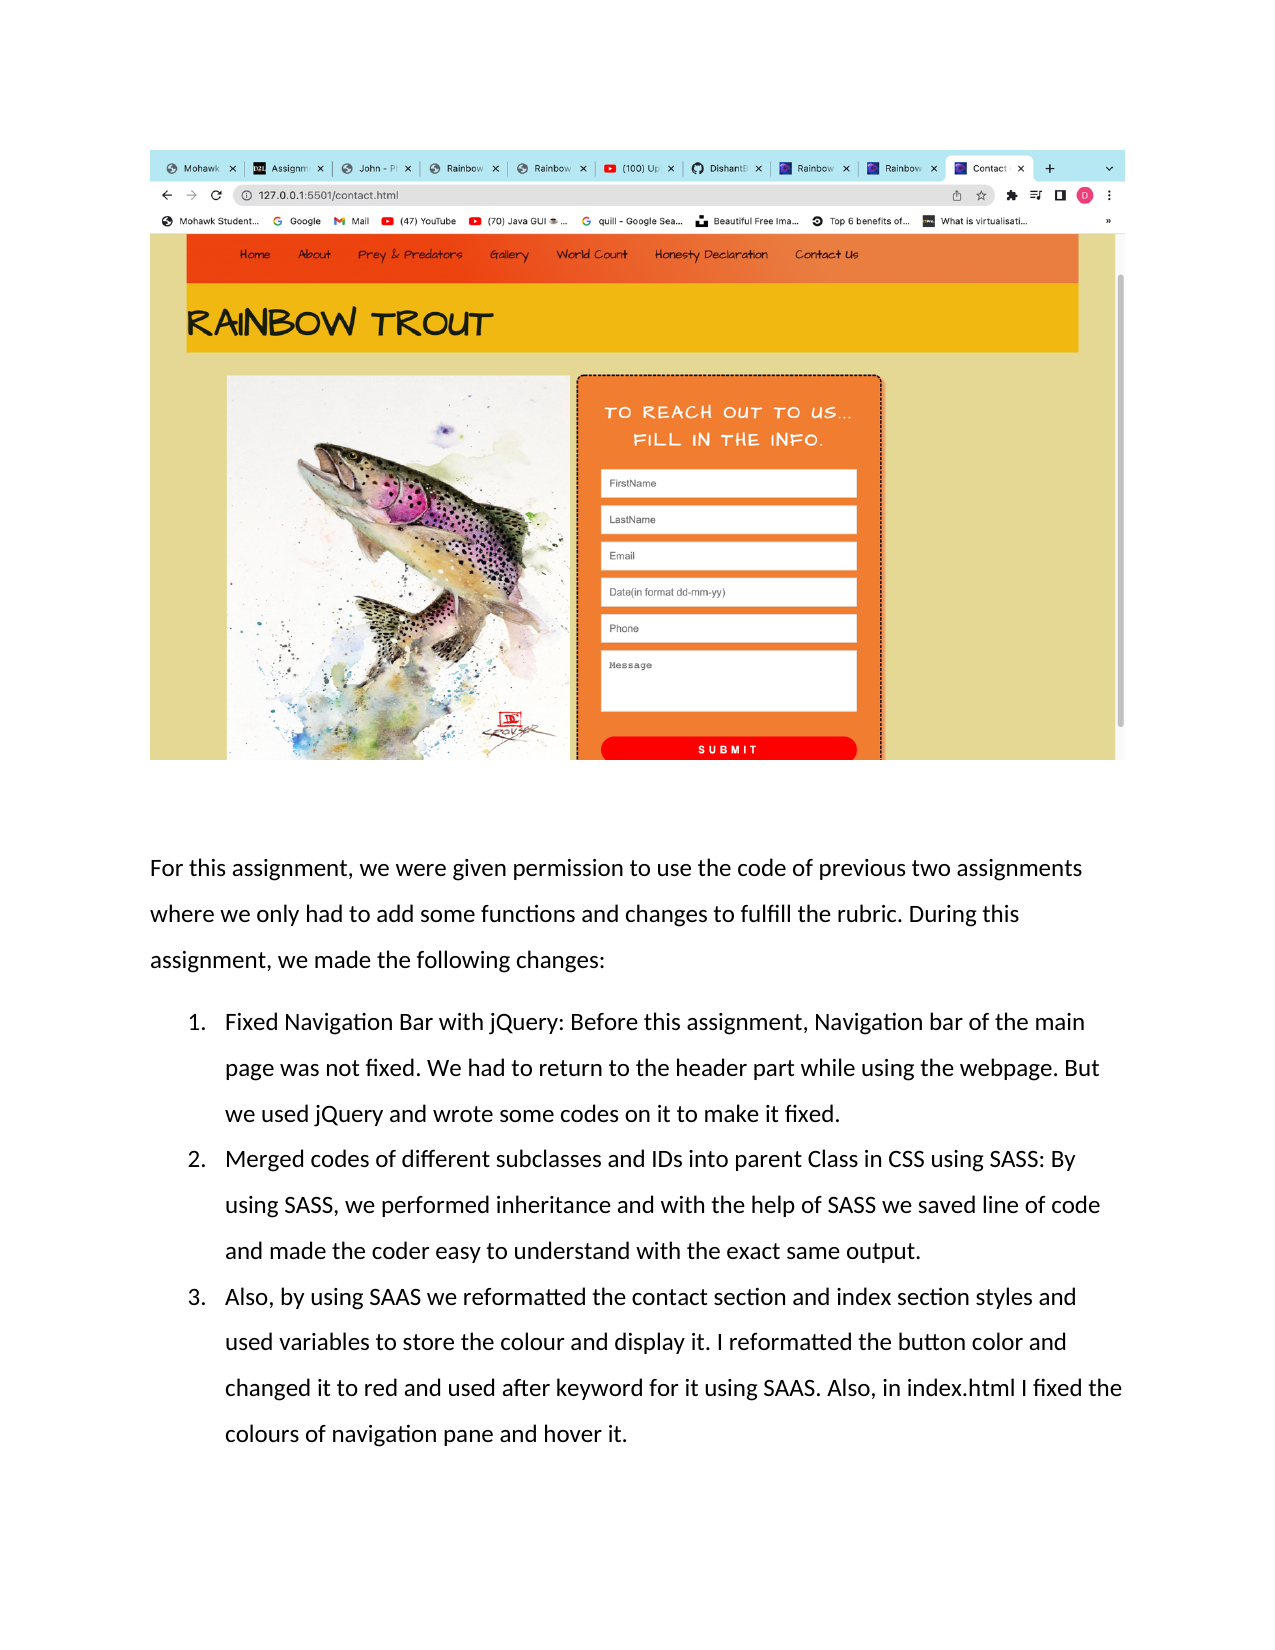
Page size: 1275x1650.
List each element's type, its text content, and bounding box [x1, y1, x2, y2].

list Fixed Navigation Bar with jQuery: Before this assignment, Navigation bar of the main page was not fixed. We had to return to the header part while using the webpage. But we used jQuery and wrote some codes on it to make it fixed. [187, 1006, 1125, 1128]
list Merged codes of different subclasses and IDs into parent Class in CSS using SASS: By using SASS, we performed inheritance and with the help of SASS we saved line of code and made the coder easy to understand with the exact same output. [187, 1143, 1125, 1265]
list Also, by using SAAS we reformatted the contact section and index section styles and used variables to store the colour and display it. I reformatted the button color and changed it to red and used after keyword for it using SAAS. Also, in index.html I fixed the colours of navigation pane and hover it. [187, 1281, 1125, 1448]
picture [150, 150, 1125, 760]
text For this assignment, we were given permission to use the code of previous two assignments where we only had to add some functions and changes to fulfill the rubric. During this assignment, we made the following changes: [150, 852, 1125, 974]
